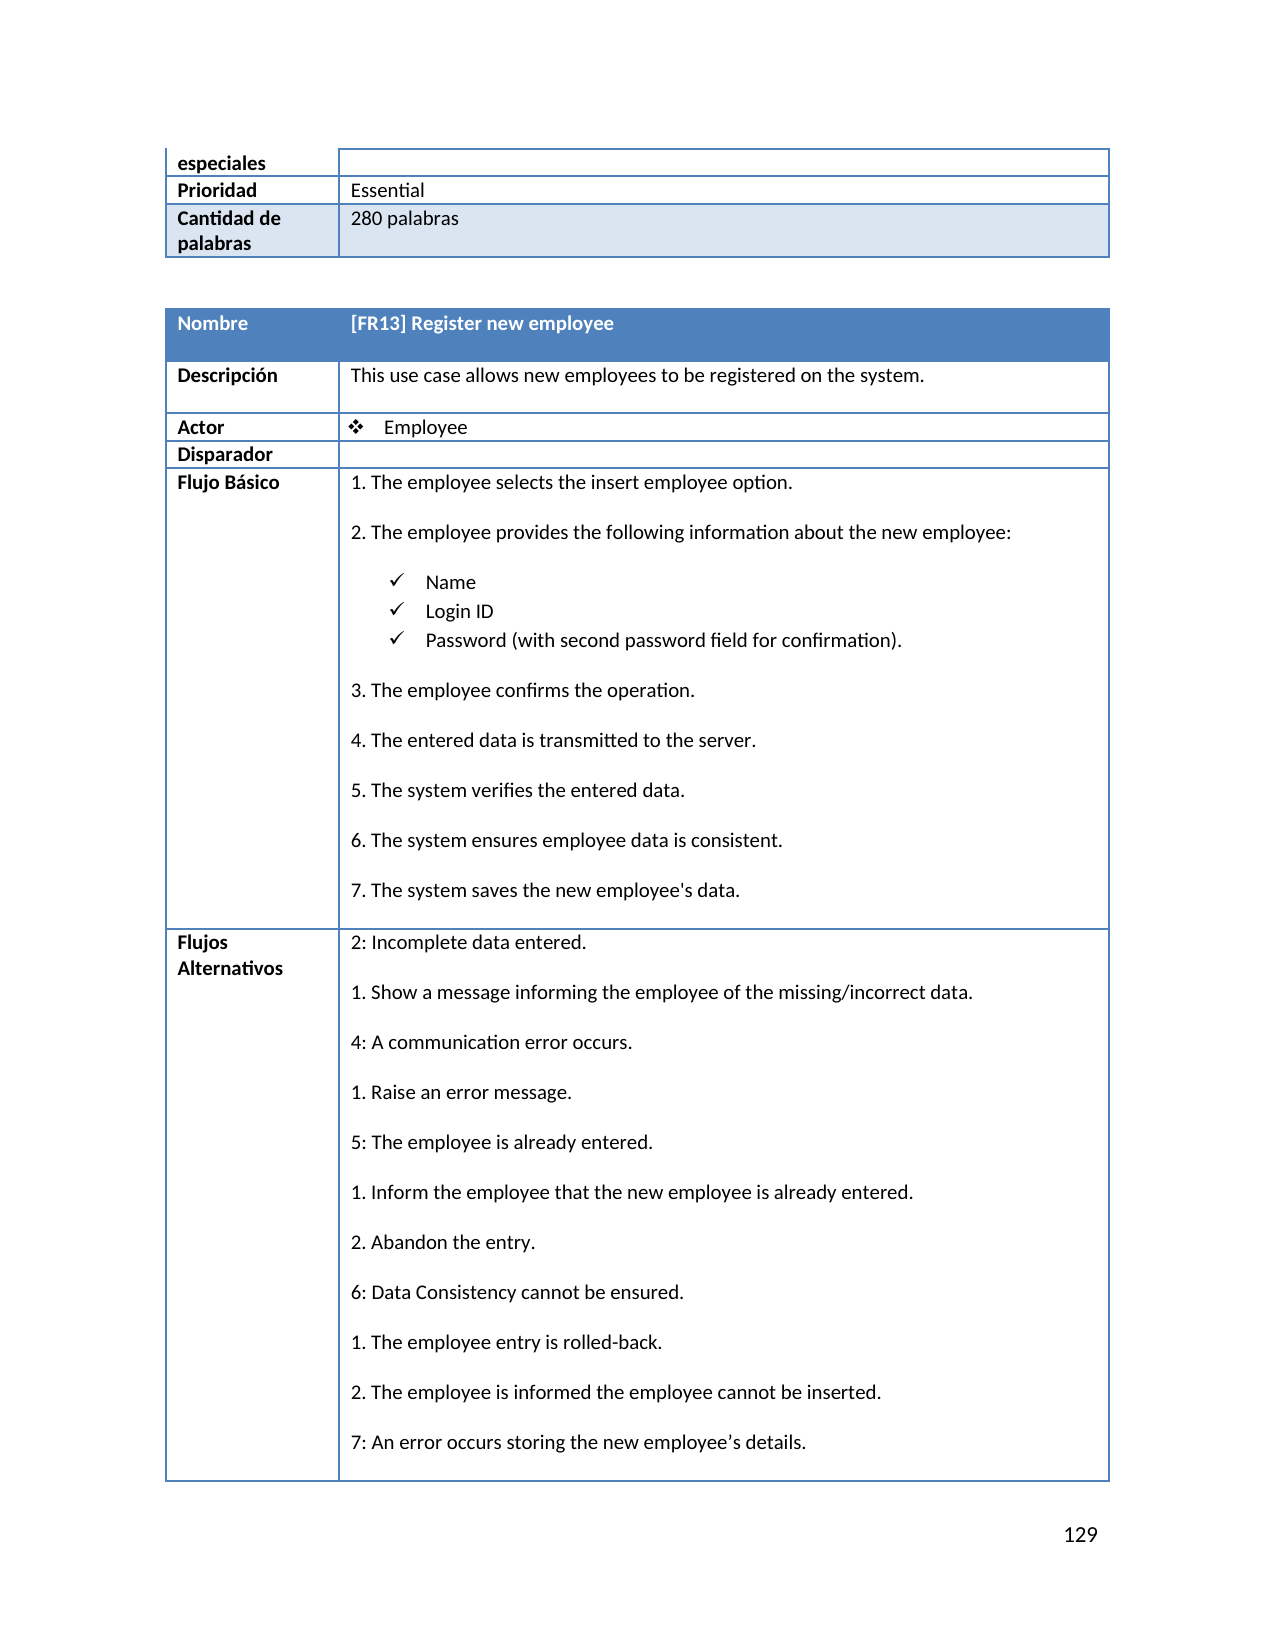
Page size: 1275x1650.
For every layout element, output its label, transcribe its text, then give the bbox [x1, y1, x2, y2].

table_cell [167, 148, 338, 175]
table_cell Prioridad [167, 177, 338, 203]
table_cell Actor [167, 414, 338, 439]
table_cell Disparador [167, 442, 338, 467]
table_cell This use case allows new employees to be registered on the system. [340, 362, 1108, 412]
table_cell 280 palabras [340, 205, 1108, 256]
table_cell Essential [340, 177, 1108, 203]
table_cell Flujos Alternativos [167, 930, 338, 1480]
table_cell Cantidad de palabras [167, 205, 338, 256]
table_cell Employee [340, 414, 1108, 439]
table_cell [340, 442, 1108, 467]
table_cell 1. The employee selects the insert employee option. 2. The employee provides the following information about the new employee: Name Login ID Password (with second password field for confirmation). 3. The employee confirms the operation. 4. The entered data is transmitted to the server. 5. The system verifies the entered data. 6. The system ensures employee data is consistent. 7. The system saves the new employee's data. [340, 469, 1108, 927]
table_header [FR13] Register new employee [340, 310, 1108, 360]
table_cell Flujo Básico [167, 469, 338, 927]
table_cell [340, 930, 1108, 1480]
table_cell Descripción [167, 362, 338, 412]
table_cell [340, 150, 1108, 175]
table_header Nombre [167, 310, 338, 360]
